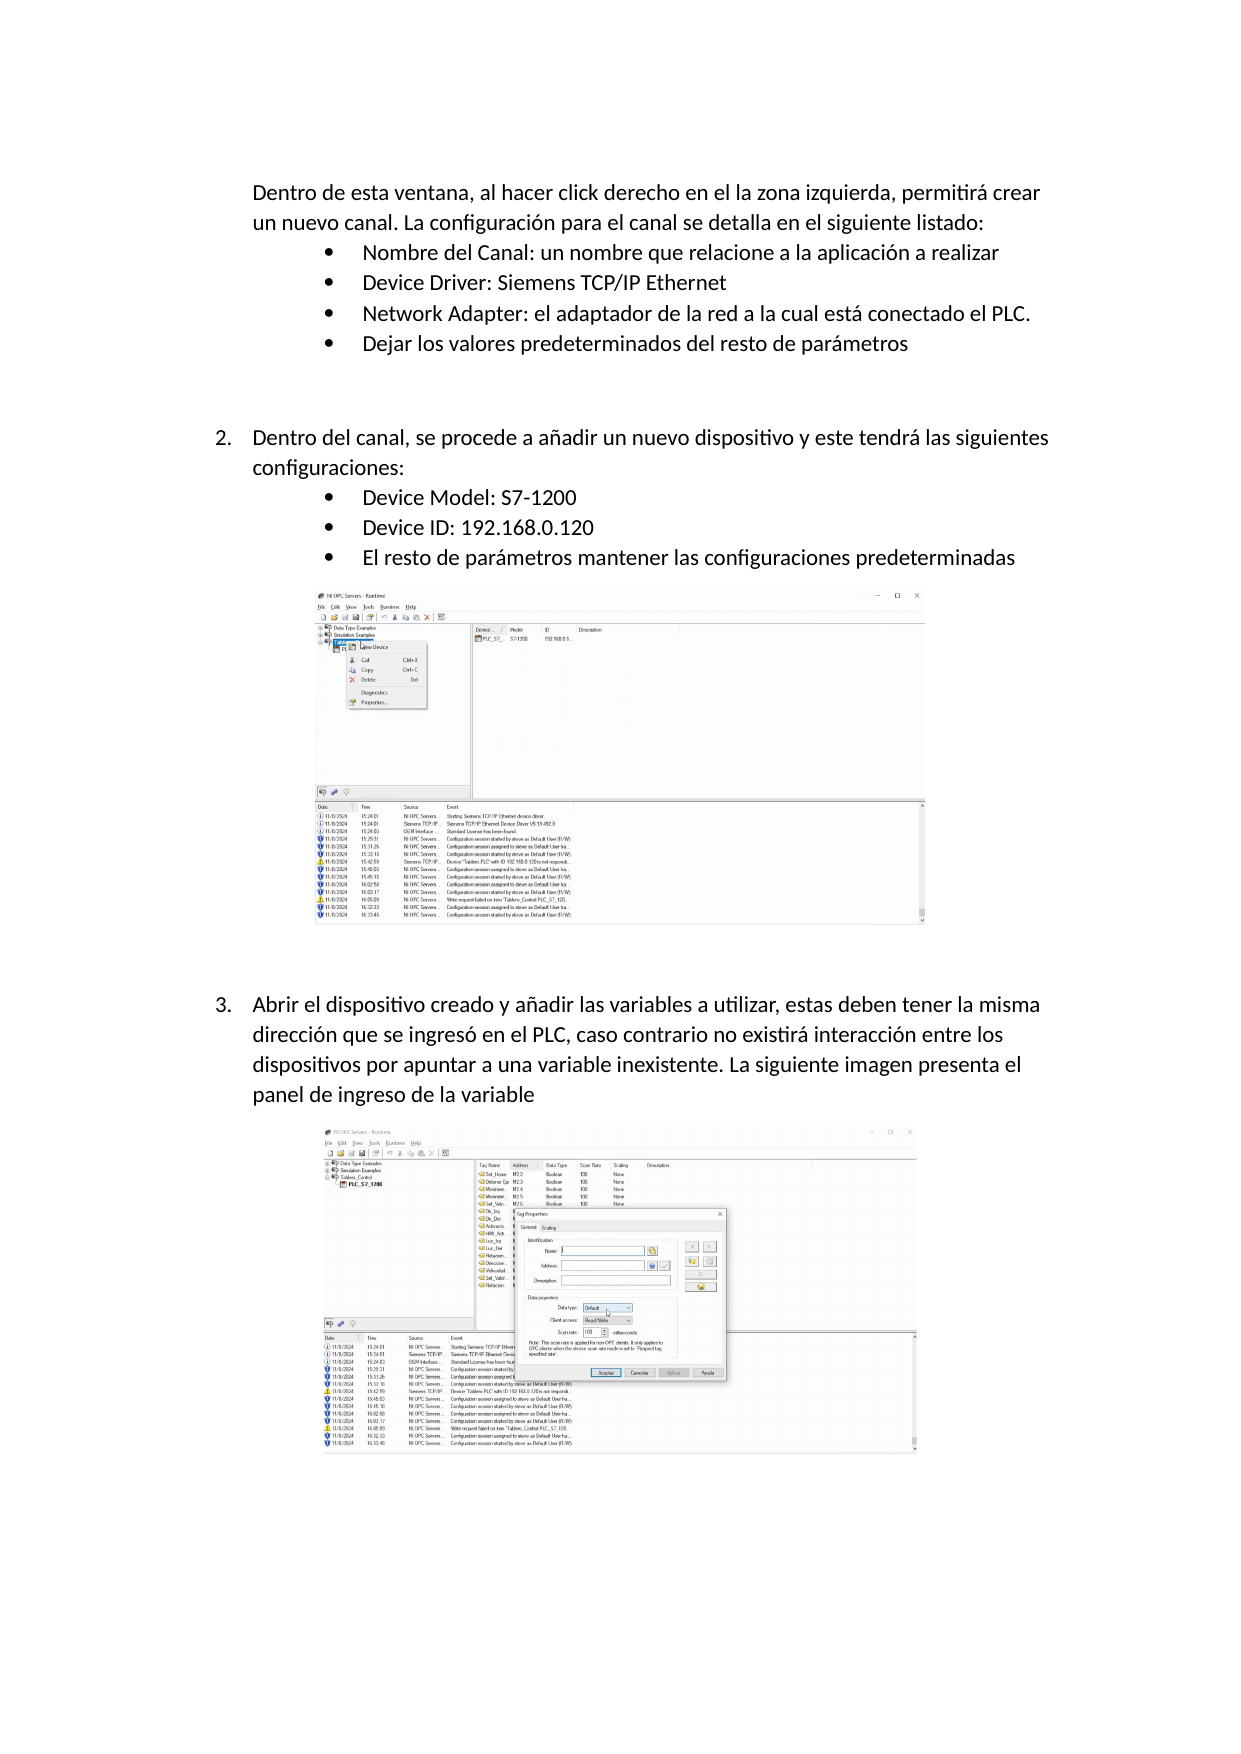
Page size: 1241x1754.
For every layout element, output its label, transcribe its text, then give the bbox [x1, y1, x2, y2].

list Device ID: 192.168.0.120 [325, 513, 1063, 541]
list Dentro del canal, se procede a añadir un nuevo dispositivo y este tendrá las siguientes configuraciones: [215, 423, 1063, 481]
list Device Driver: Siemens TCP/IP Ethernet [325, 268, 1063, 296]
list Dejar los valores predeterminados del resto de parámetros [325, 329, 1063, 357]
picture [315, 590, 925, 925]
list Abrir el dispositivo creado y añadir las variables a utilizar, estas deben tener la misma dirección que se ingresó en el PLC, caso contrario no existirá interacción entre los dispositivos por apuntar a una variable inexistente. La siguiente imagen presenta el panel de ingreso de la variable [215, 990, 1063, 1108]
list El resto de parámetros mantener las configuraciones predeterminadas [325, 543, 1063, 571]
list Device Model: S7-1200 [325, 483, 1063, 511]
list Network Adapter: el adaptador de la red a la cual está conectado el PLC. [325, 299, 1063, 327]
picture [323, 1127, 917, 1454]
list Dentro de esta ventana, al hacer click derecho en el la zona izquierda, permitirá crear un nuevo canal. La configuración para el canal se detalla en el siguiente listado: [252, 178, 1063, 236]
list Nombre del Canal: un nombre que relacione a la aplicación a realizar [325, 238, 1063, 266]
